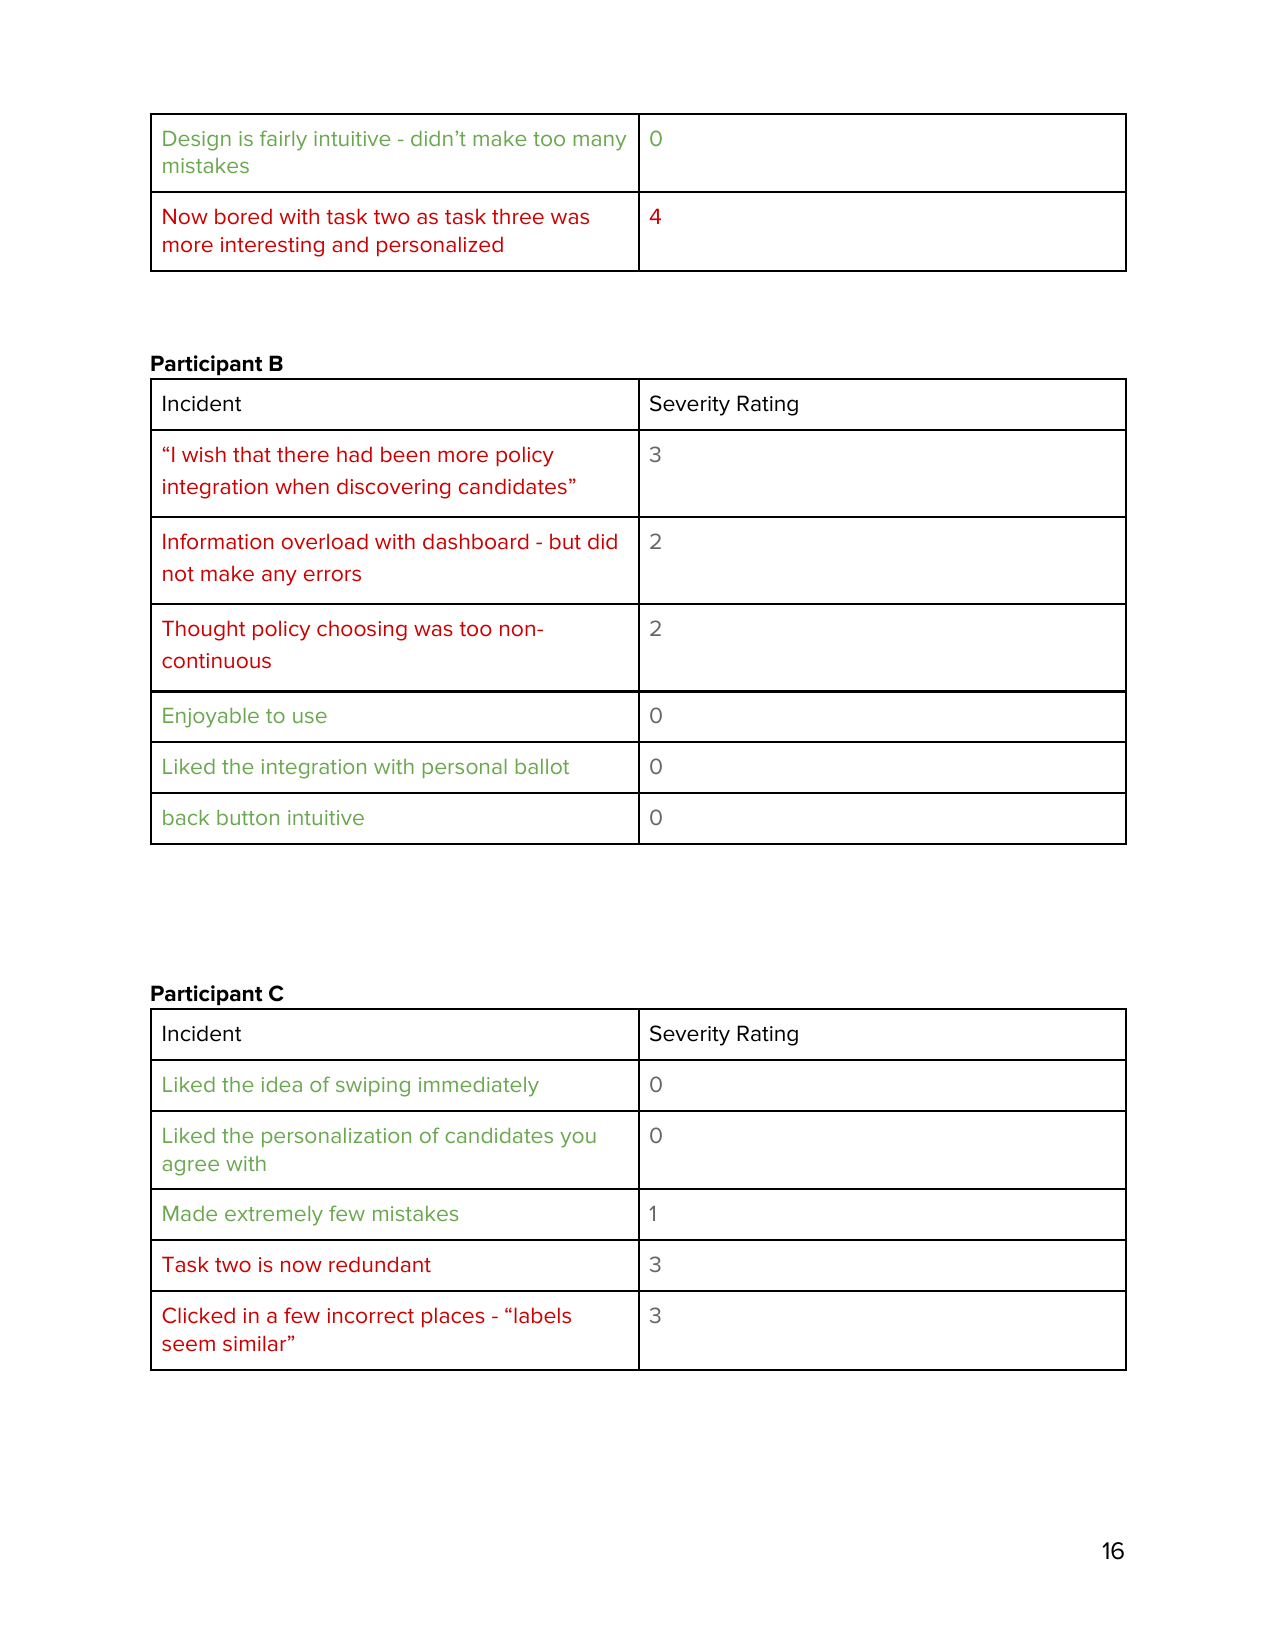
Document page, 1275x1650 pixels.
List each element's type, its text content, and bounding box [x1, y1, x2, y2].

table_cell 0 [640, 1061, 1125, 1109]
table_cell 0 [640, 693, 1125, 741]
table_cell 0 [640, 743, 1125, 792]
table_header Incident [152, 1010, 638, 1059]
table_cell 2 [640, 518, 1125, 603]
subtitle Participant C [150, 980, 1125, 1008]
table_cell Thought policy choosing was too non-continuous [152, 605, 638, 690]
table_cell Now bored with task two as task three was more interesting and personalized [152, 193, 638, 270]
table_cell 1 [640, 1190, 1125, 1239]
table_cell “I wish that there had been more policy integration when discovering candidates” [152, 431, 638, 516]
table_cell 0 [640, 794, 1125, 843]
table_cell 3 [640, 431, 1125, 516]
table_cell Liked the personalization of candidates you agree with [152, 1112, 638, 1188]
table_header Incident [152, 380, 638, 429]
subtitle Participant B [150, 350, 1125, 378]
table_cell back button intuitive [152, 794, 638, 843]
table_cell Made extremely few mistakes [152, 1190, 638, 1239]
table_cell Information overload with dashboard - but did not make any errors [152, 518, 638, 603]
table_cell 4 [640, 193, 1125, 270]
table_cell Enjoyable to use [152, 693, 638, 741]
table_cell Liked the idea of swiping immediately [152, 1061, 638, 1109]
table_header Severity Rating [640, 1010, 1125, 1059]
table_cell Clicked in a few incorrect places - “labels seem similar” [152, 1292, 638, 1369]
table_cell 2 [640, 605, 1125, 690]
table_cell Liked the integration with personal ballot [152, 743, 638, 792]
table_cell 0 [640, 115, 1125, 191]
table_cell 0 [640, 1112, 1125, 1188]
table_header Severity Rating [640, 380, 1125, 429]
table_cell Task two is now redundant [152, 1241, 638, 1290]
table_cell 3 [640, 1241, 1125, 1290]
table_cell 3 [640, 1292, 1125, 1369]
table_cell Design is fairly intuitive - didn’t make too many mistakes [152, 115, 638, 191]
